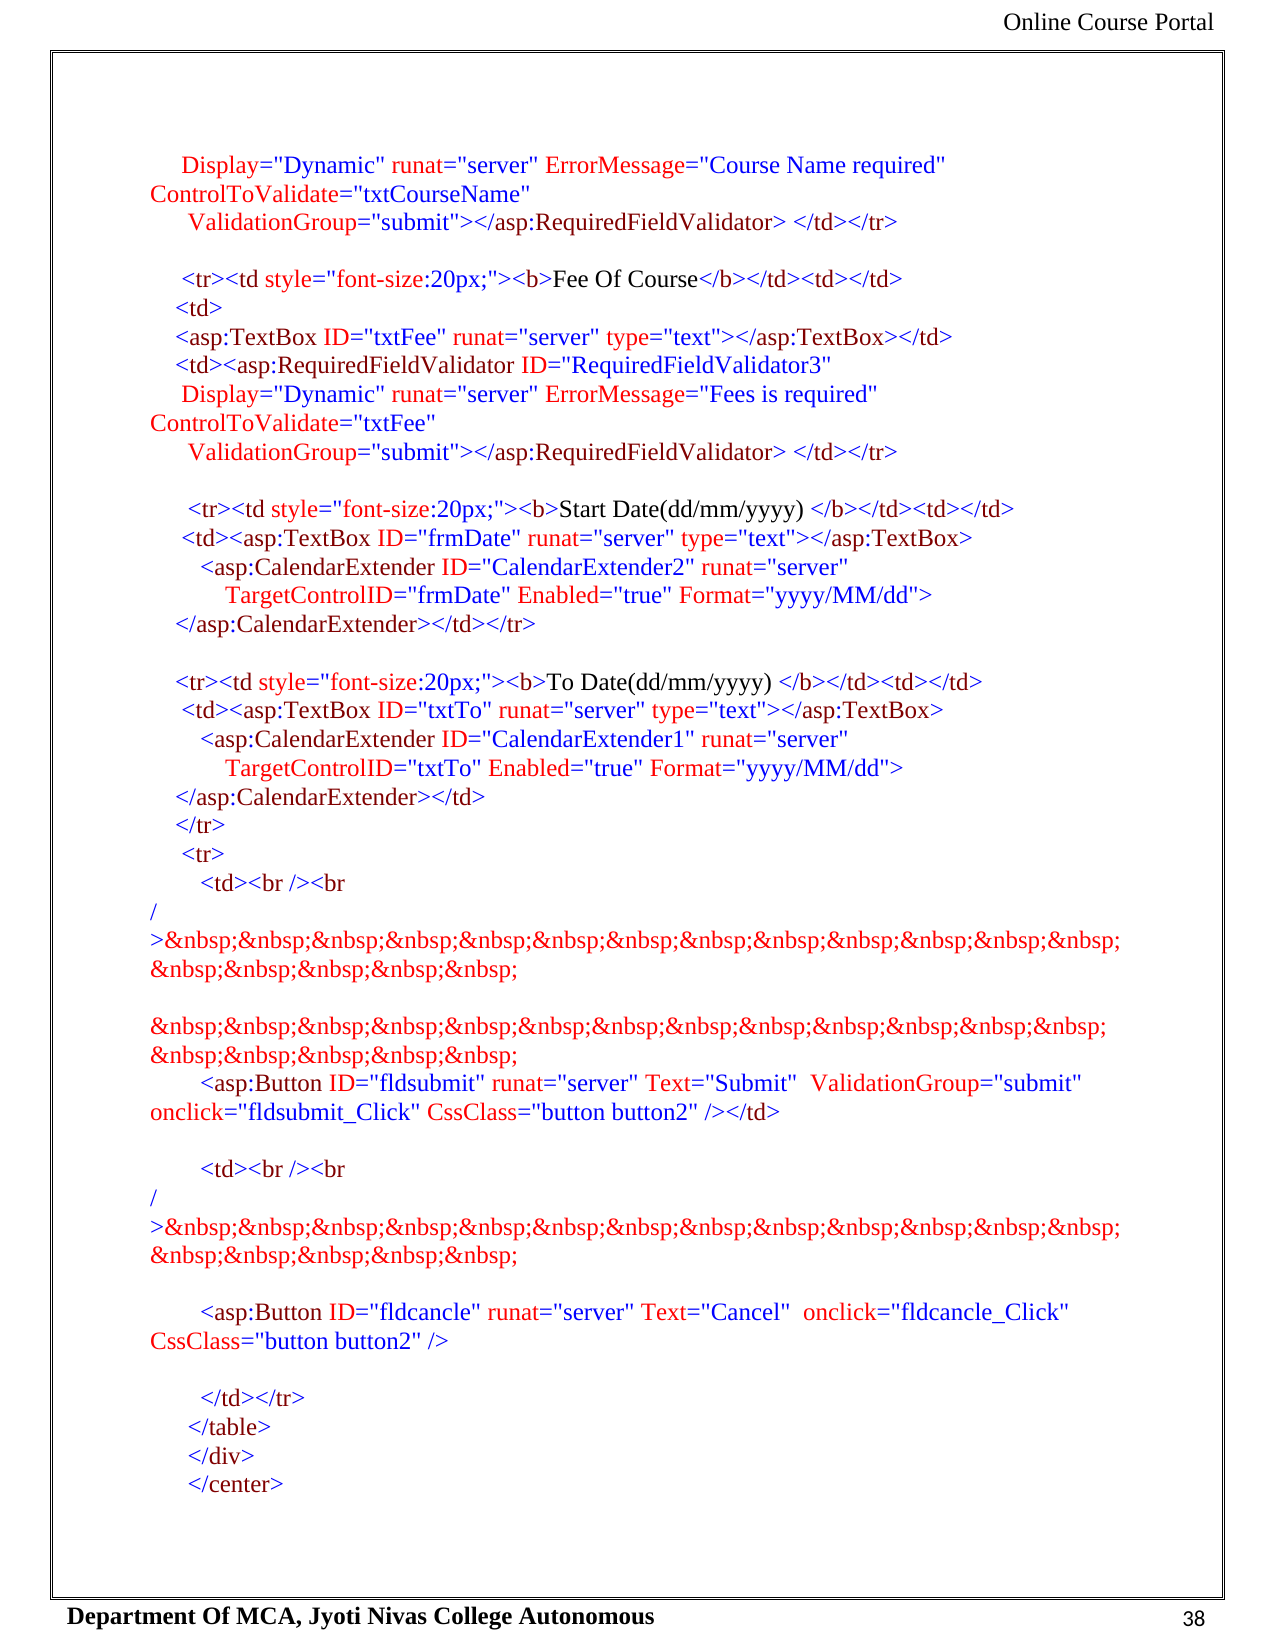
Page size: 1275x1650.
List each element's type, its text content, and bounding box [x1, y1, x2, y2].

text </div> [150, 1441, 1125, 1469]
text Display="Dynamic" runat="server" ErrorMessage="Fees is required" ControlToValidate="txtFee" [150, 379, 1125, 437]
text Display="Dynamic" runat="server" ErrorMessage="Course Name required" ControlToValidate="txtCourseName" [150, 150, 1125, 207]
text <td><asp:TextBox ID="txtTo" runat="server" type="text"></asp:TextBox> [150, 696, 1125, 724]
text <asp:Button ID="fldcancle" runat="server" Text="Cancel" onclick="fldcancle_Click" CssClass="button button2" /> [150, 1297, 1125, 1354]
text <asp:CalendarExtender ID="CalendarExtender1" runat="server" [150, 724, 1125, 753]
text <tr><td style="font-size:20px;"><b>To Date(dd/mm/yyyy) </b></td><td></td> [150, 667, 1125, 696]
text </asp:CalendarExtender></td></tr> [150, 609, 1125, 638]
text <asp:CalendarExtender ID="CalendarExtender2" runat="server" [150, 552, 1125, 581]
text <tr><td style="font-size:20px;"><b>Fee Of Course</b></td><td></td> [150, 264, 1125, 293]
text <td><asp:TextBox ID="frmDate" runat="server" type="text"></asp:TextBox> [150, 523, 1125, 552]
text ValidationGroup="submit"></asp:RequiredFieldValidator> </td></tr> [150, 437, 1125, 466]
text <tr> [150, 839, 1125, 868]
text <asp:TextBox ID="txtFee" runat="server" type="text"></asp:TextBox></td> [150, 322, 1125, 351]
text </td></tr> [150, 1383, 1125, 1412]
text </tr> [150, 811, 1125, 839]
text <asp:Button ID="fldsubmit" runat="server" Text="Submit" ValidationGroup="submit" onclick="fldsubmit_Click" CssClass="button button2" /></td> [150, 1068, 1125, 1126]
text <td><br /><br />&nbsp;&nbsp;&nbsp;&nbsp;&nbsp;&nbsp;&nbsp;&nbsp;&nbsp;&nbsp;&nbsp;&nbsp;&nbsp;&nbsp;&nbsp;&nbsp;&nbsp;&nbsp; [150, 868, 1125, 983]
text &nbsp;&nbsp;&nbsp;&nbsp;&nbsp;&nbsp;&nbsp;&nbsp;&nbsp;&nbsp;&nbsp;&nbsp;&nbsp;&nbsp;&nbsp;&nbsp;&nbsp;&nbsp; [150, 983, 1125, 1068]
text <td> [150, 293, 1125, 322]
text </table> [150, 1412, 1125, 1441]
text <td><br /><br />&nbsp;&nbsp;&nbsp;&nbsp;&nbsp;&nbsp;&nbsp;&nbsp;&nbsp;&nbsp;&nbsp;&nbsp;&nbsp;&nbsp;&nbsp;&nbsp;&nbsp;&nbsp; [150, 1154, 1125, 1269]
text TargetControlID="frmDate" Enabled="true" Format="yyyy/MM/dd"> [150, 581, 1125, 609]
text <td><asp:RequiredFieldValidator ID="RequiredFieldValidator3" [150, 351, 1125, 379]
text ValidationGroup="submit"></asp:RequiredFieldValidator> </td></tr> [150, 207, 1125, 236]
text <tr><td style="font-size:20px;"><b>Start Date(dd/mm/yyyy) </b></td><td></td> [150, 494, 1125, 523]
text TargetControlID="txtTo" Enabled="true" Format="yyyy/MM/dd"> [150, 753, 1125, 782]
text </center> [150, 1469, 1125, 1498]
text </asp:CalendarExtender></td> [150, 782, 1125, 811]
